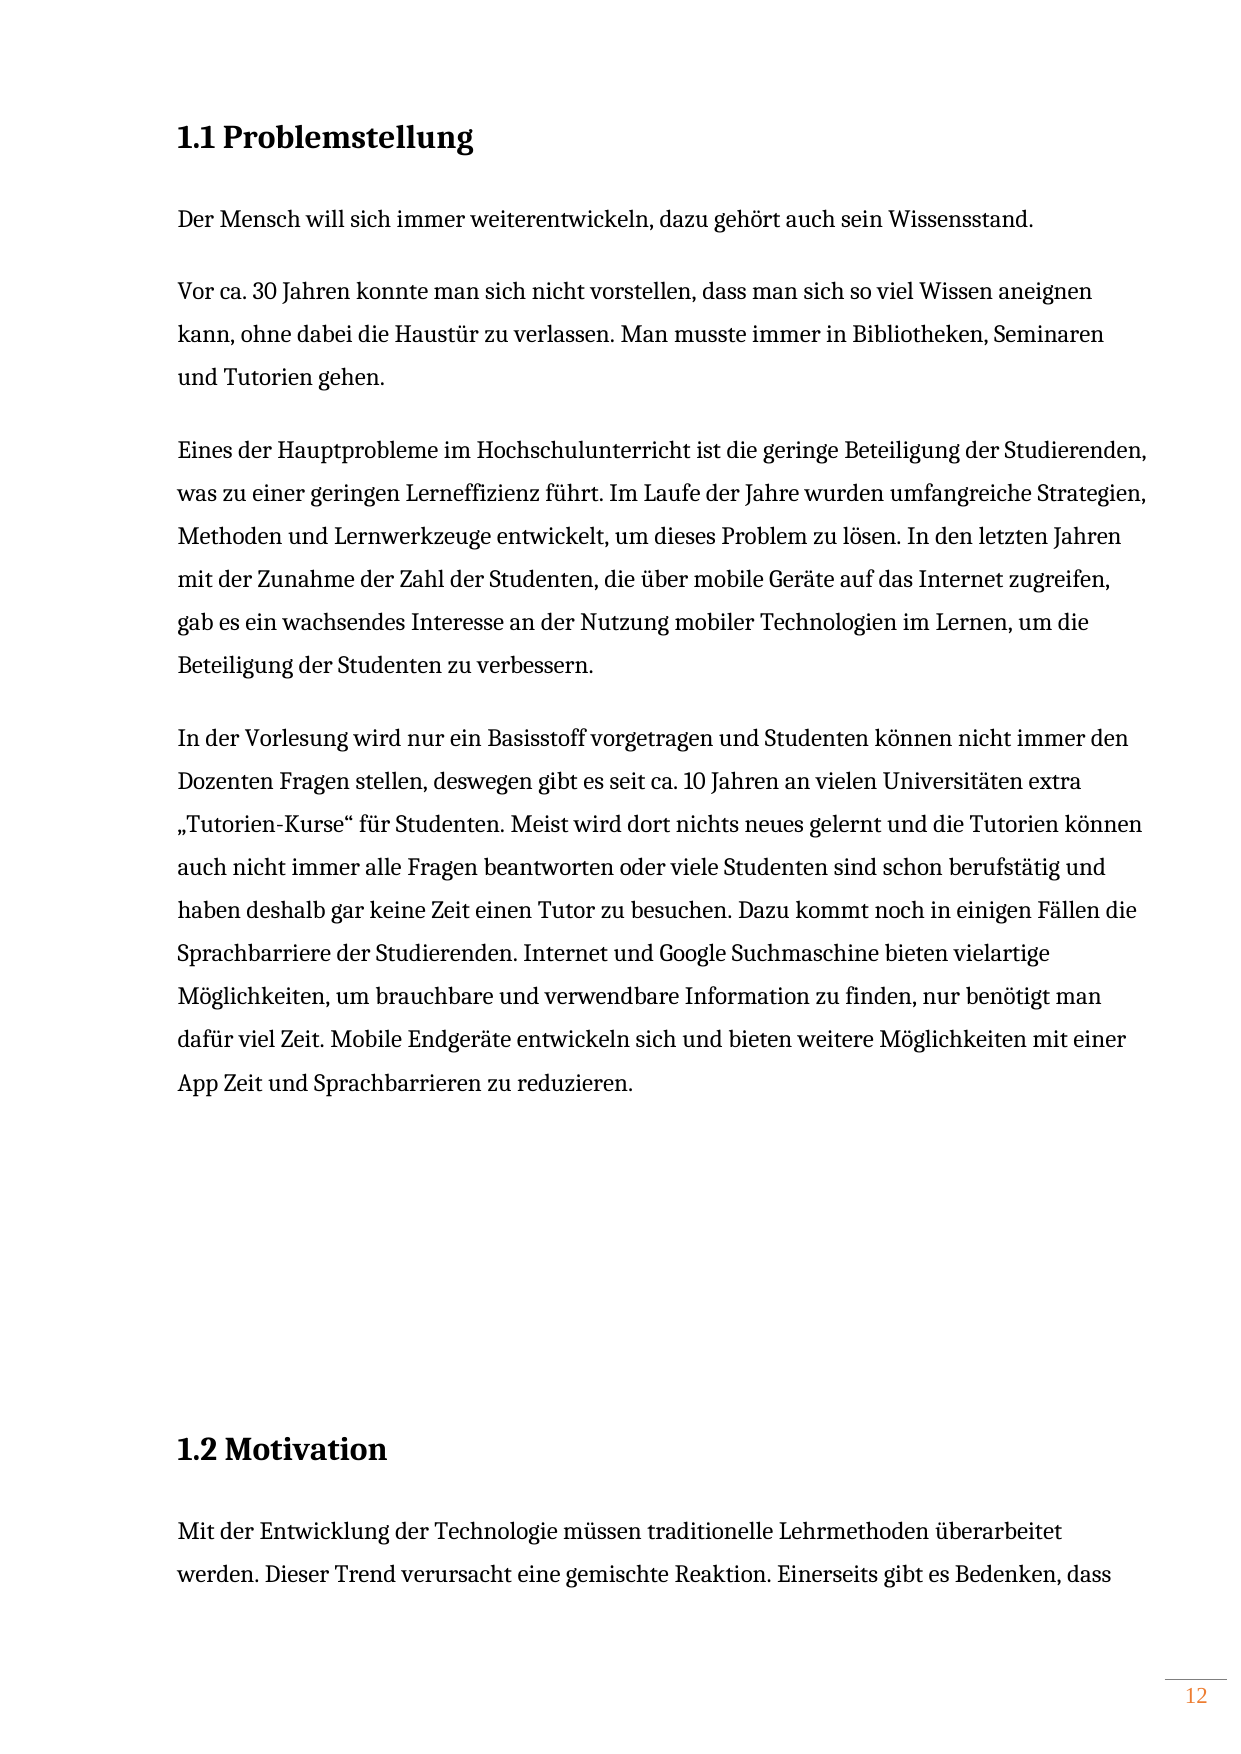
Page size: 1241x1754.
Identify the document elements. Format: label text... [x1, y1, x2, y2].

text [177, 1517, 1145, 1588]
text In der Vorlesung wird nur ein Basisstoff vorgetragen und Studenten können nicht immer den Dozenten Fragen stellen, deswegen gibt es seit ca. 10 Jahren an vielen Universitäten extra „Tutorien-Kurse“ für Studenten. Meist wird dort nichts neues gelernt und die Tutorien können auch nicht immer alle Fragen beantworten oder viele Studenten sind schon berufstätig und haben deshalb gar keine Zeit einen Tutor zu besuchen. Dazu kommt noch in einigen Fällen die Sprachbarriere der Studierenden. Internet und Google Suchmaschine bieten vielartige Möglichkeiten, um brauchbare und verwendbare Information zu finden, nur benötigt man dafür viel Zeit. Mobile Endgeräte entwickeln sich und bieten weitere Möglichkeiten mit einer App Zeit und Sprachbarrieren zu reduzieren. [177, 723, 1147, 1097]
subtitle 1.2 Motivation [177, 1430, 1152, 1468]
text Vor ca. 30 Jahren konnte man sich nicht vorstellen, dass man sich so viel Wissen aneignen kann, ohne dabei die Haustür zu verlassen. Man musste immer in Bibliotheken, Seminaren und Tutorien gehen. [177, 277, 1106, 392]
text Eines der Hauptprobleme im Hochschulunterricht ist die geringe Beteiligung der Studierenden, was zu einer geringen Lerneffizienz führt. Im Laufe der Jahre wurden umfangreiche Strategien, Methoden und Lernwerkzeuge entwickelt, um dieses Problem zu lösen. In den letzten Jahren mit der Zunahme der Zahl der Studenten, die über mobile Geräte auf das Internet zugreifen, gab es ein wachsendes Interesse an der Nutzung mobiler Technologien im Lernen, um die Beteiligung der Studenten zu verbessern. [177, 436, 1147, 680]
text Der Mensch will sich immer weiterentwickeln, dazu gehört auch sein Wissensstand. [177, 205, 1152, 233]
subtitle 1.1 Problemstellung [177, 118, 1152, 156]
